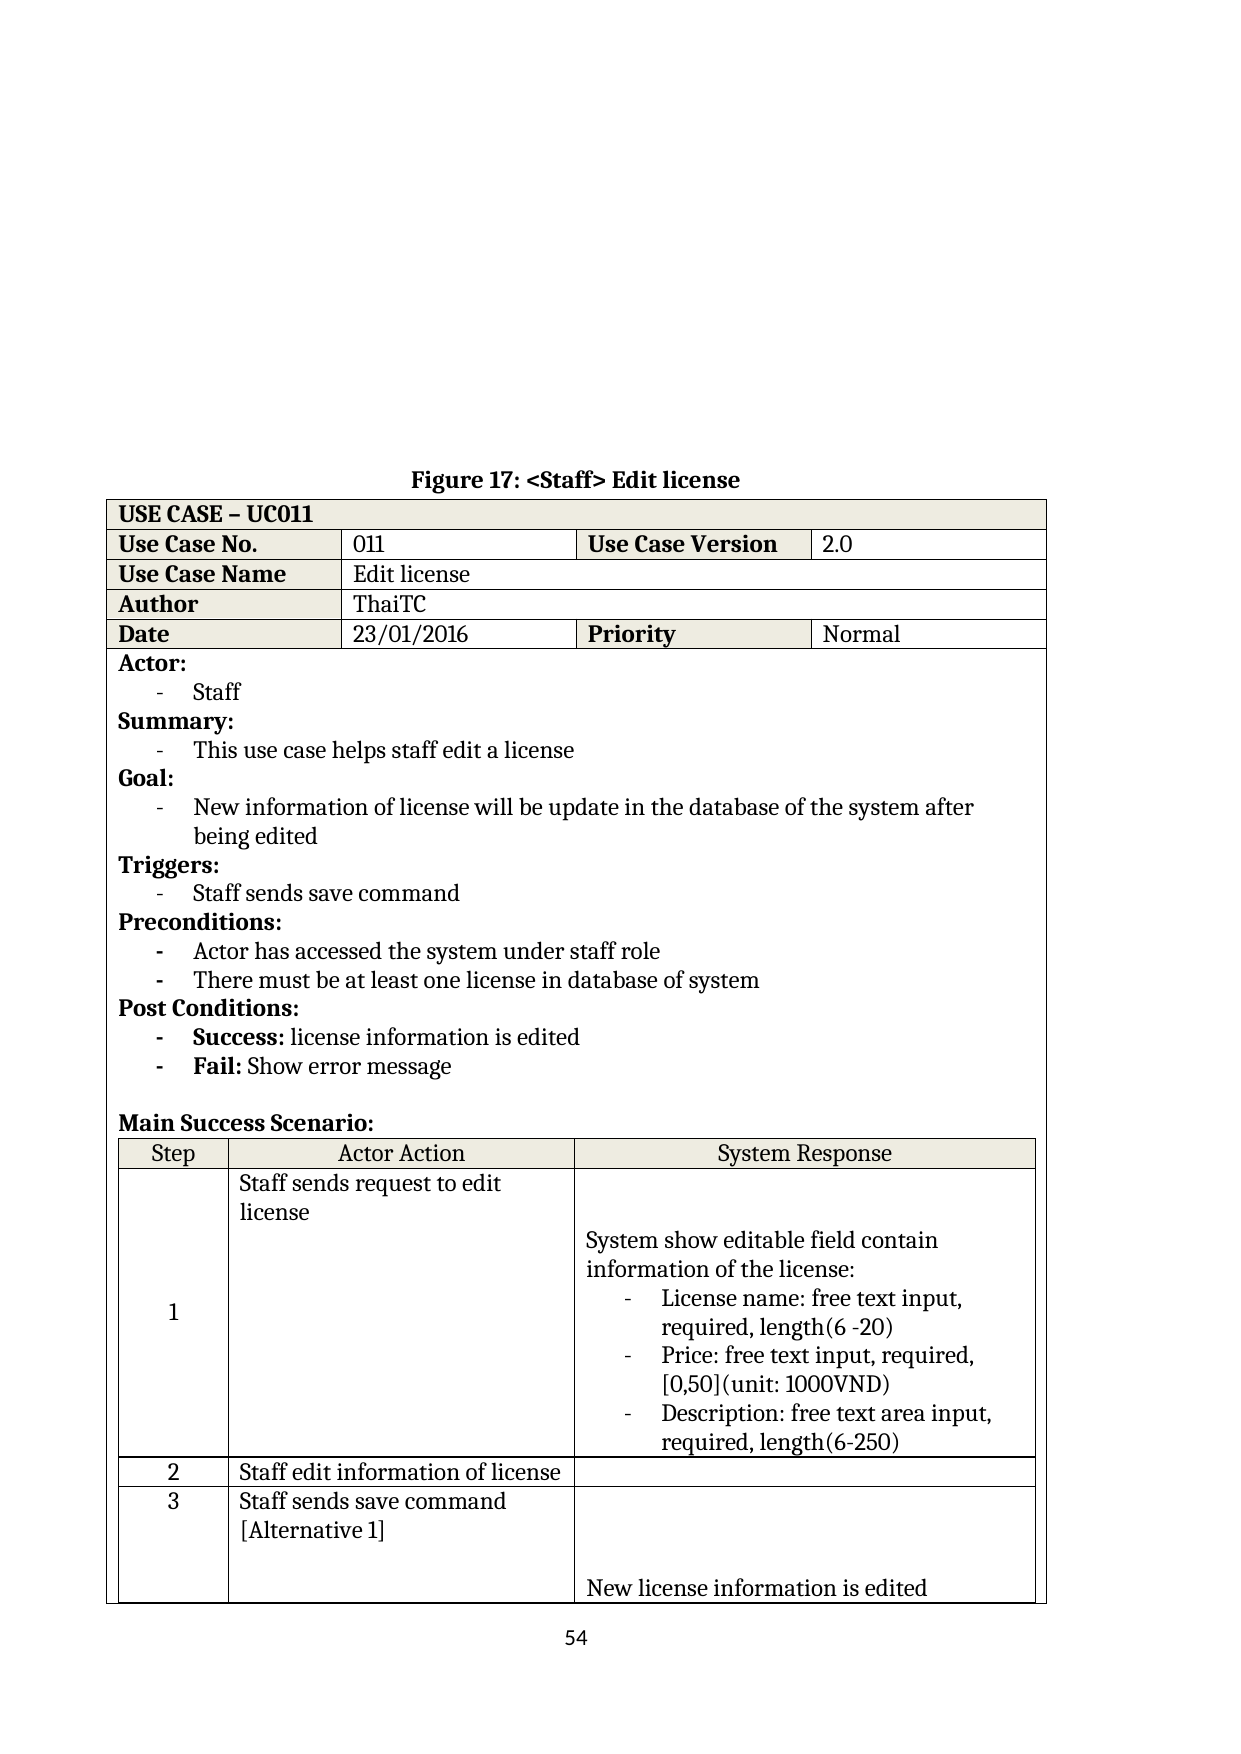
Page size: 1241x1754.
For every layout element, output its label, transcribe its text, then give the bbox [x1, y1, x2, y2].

table_cell Author [107, 590, 341, 618]
table_cell 23/01/2016 [342, 620, 576, 648]
table_cell Use Case Name [107, 560, 341, 589]
text Figure 17: <Staff> Edit license [118, 466, 1033, 495]
table_cell Normal [812, 620, 1046, 648]
table_cell 011 [342, 530, 576, 559]
table_cell ThaiTC [342, 590, 1046, 618]
table_cell Use Case No. [107, 530, 341, 559]
table_header USE CASE – UC011 [107, 500, 1046, 529]
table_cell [107, 649, 1046, 1603]
table_cell Date [107, 620, 341, 648]
table_cell Priority [577, 620, 811, 648]
table_cell 2.0 [812, 530, 1046, 559]
table_cell Edit license [342, 560, 1046, 589]
table_cell Use Case Version [577, 530, 811, 559]
